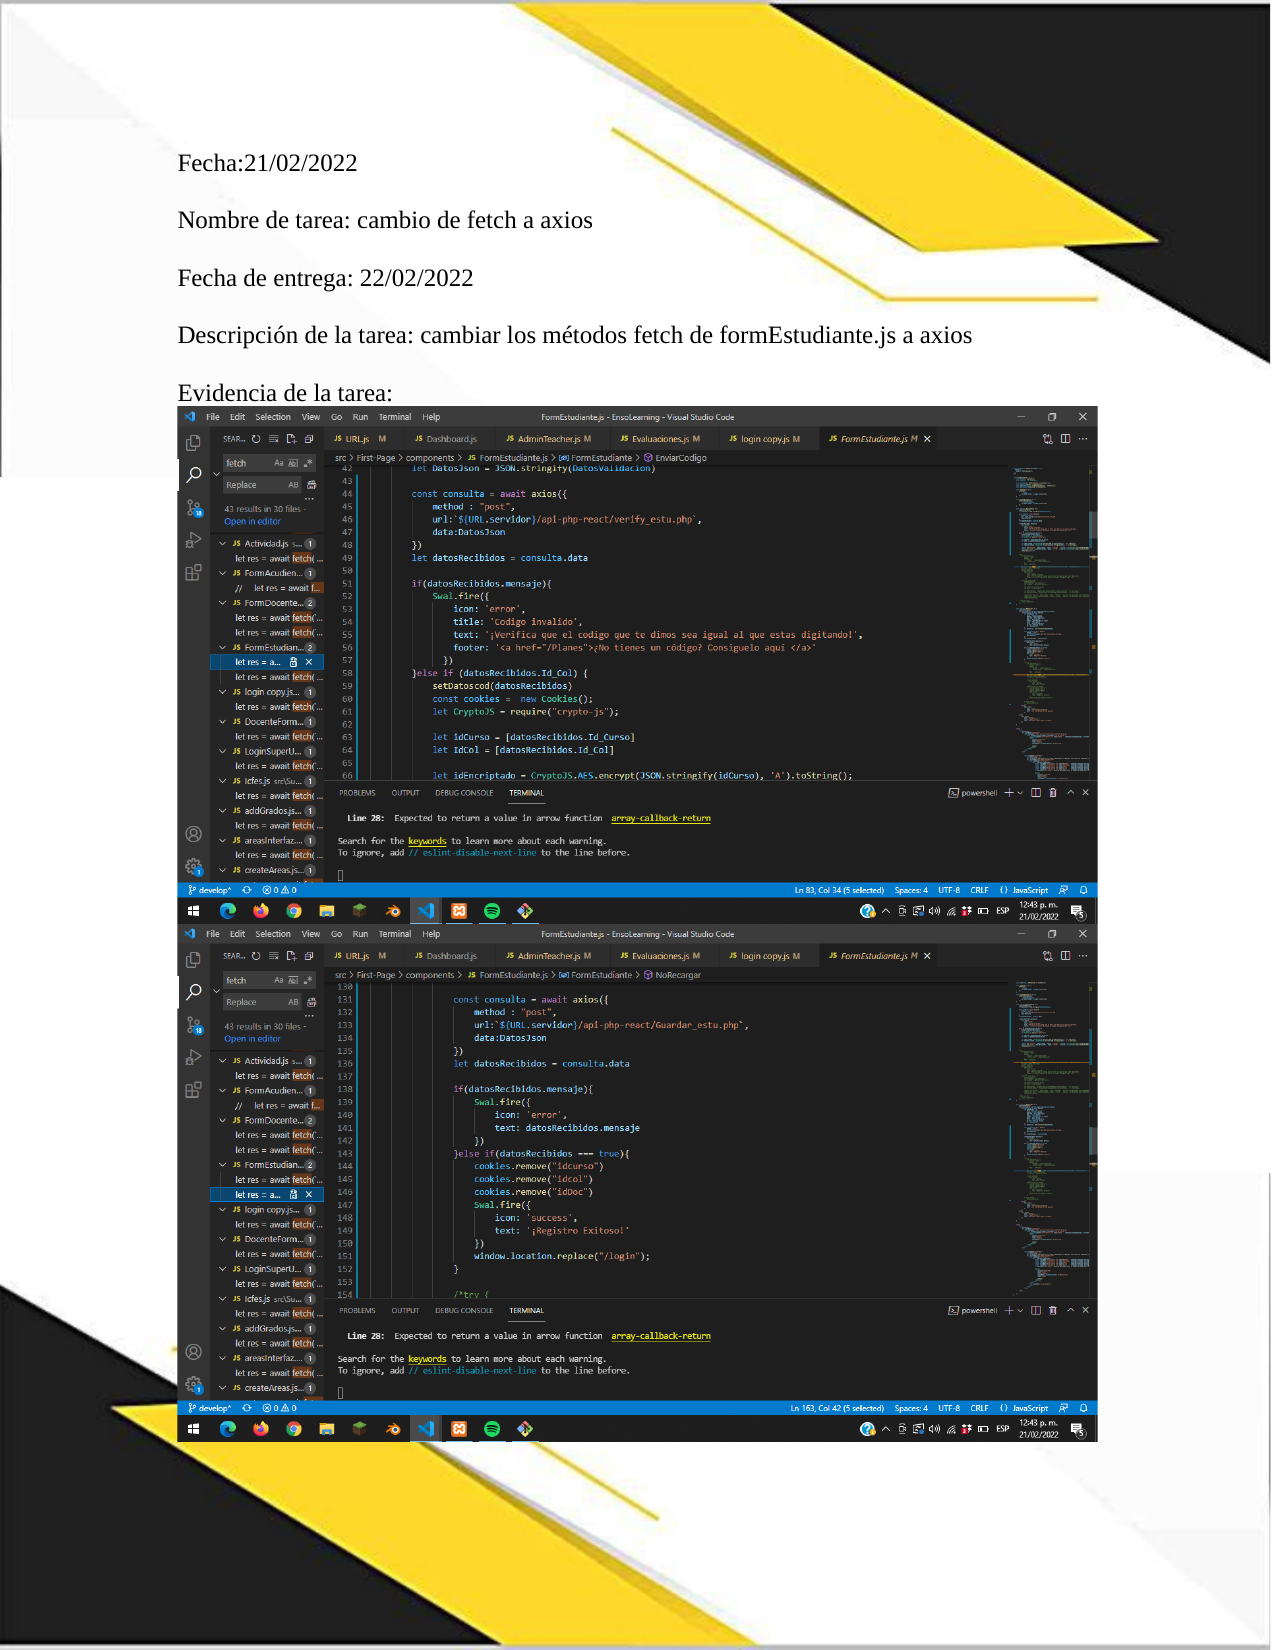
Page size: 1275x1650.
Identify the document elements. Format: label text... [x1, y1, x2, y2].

picture [0, 0, 1271, 1650]
text Fecha de entrega: 22/02/2022 [177, 263, 1098, 291]
text Descripción de la tarea: cambiar los métodos fetch de formEstudiante.js a axios [177, 320, 1098, 349]
text Nombre de tarea: cambio de fetch a axios [177, 205, 1098, 234]
text Fecha:21/02/2022 [177, 148, 1098, 176]
text Evidencia de la tarea: [177, 378, 1098, 406]
